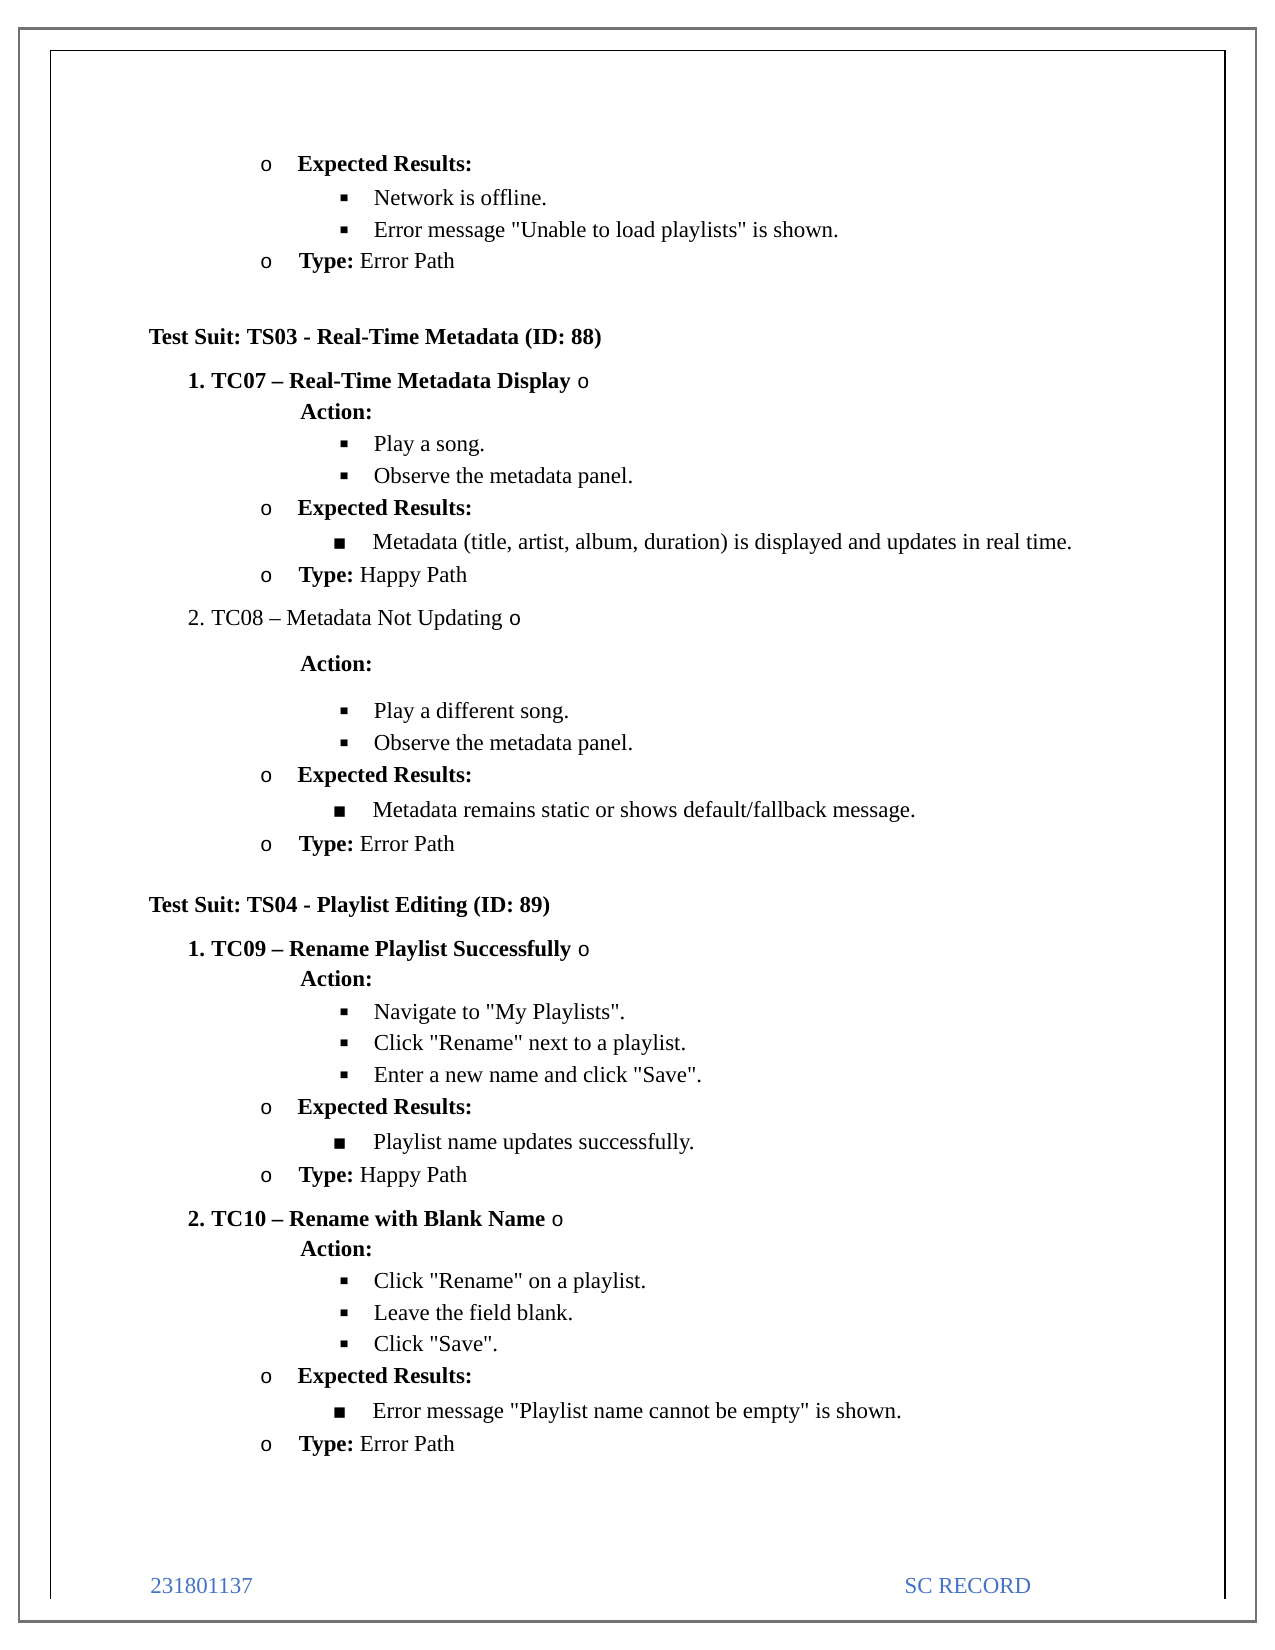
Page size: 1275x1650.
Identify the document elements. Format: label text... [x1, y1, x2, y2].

text o Type: Error Path [150, 247, 1131, 275]
text o Expected Results: [150, 1362, 1131, 1390]
text Test Suit: TS04 - Playlist Editing (ID: 89) [148, 891, 1064, 918]
text o Expected Results: [150, 1093, 1131, 1121]
text o Type: Error Path [150, 830, 1131, 857]
text ▪ Error message "Playlist name cannot be empty" is shown. [150, 1396, 1131, 1424]
list Play a different song. [336, 698, 1128, 724]
list Click "Rename" next to a playlist. [336, 1029, 1128, 1056]
list Click "Save". [336, 1331, 1128, 1357]
text 2. TC08 – Metadata Not Updating o Action: [188, 604, 535, 677]
text o Expected Results: [150, 493, 1131, 521]
list Observe the metadata panel. [336, 462, 1128, 488]
list Leave the field blank. [336, 1299, 1128, 1325]
text 2. TC10 – Rename with Blank Name o Action: [188, 1205, 578, 1262]
list Click "Rename" on a playlist. [336, 1267, 1128, 1293]
list Error message "Unable to load playlists" is shown. [336, 216, 1128, 242]
text o Expected Results: [150, 150, 1131, 178]
list Observe the metadata panel. [336, 729, 1128, 756]
list Play a song. [336, 430, 1128, 456]
text o Type: Happy Path [150, 1161, 1131, 1189]
text ▪ Playlist name updates successfully. [150, 1127, 1131, 1156]
list Network is offline. [336, 184, 1128, 210]
text o Type: Error Path [150, 1430, 1131, 1458]
list Enter a new name and click "Save". [336, 1061, 1128, 1088]
text ▪ Metadata (title, artist, album, duration) is displayed and updates in real time. [150, 527, 1131, 556]
text 1. TC09 – Rename Playlist Successfully o Action: [188, 935, 604, 992]
text ▪ Metadata remains static or shows default/fallback message. [150, 796, 1131, 824]
text o Type: Happy Path [150, 561, 1131, 589]
text Test Suit: TS03 - Real-Time Metadata (ID: 88) [148, 323, 1064, 349]
text 1. TC07 – Real-Time Metadata Display o Action: [188, 367, 604, 424]
text o Expected Results: [150, 761, 1131, 789]
list Navigate to "My Playlists". [336, 998, 1128, 1024]
